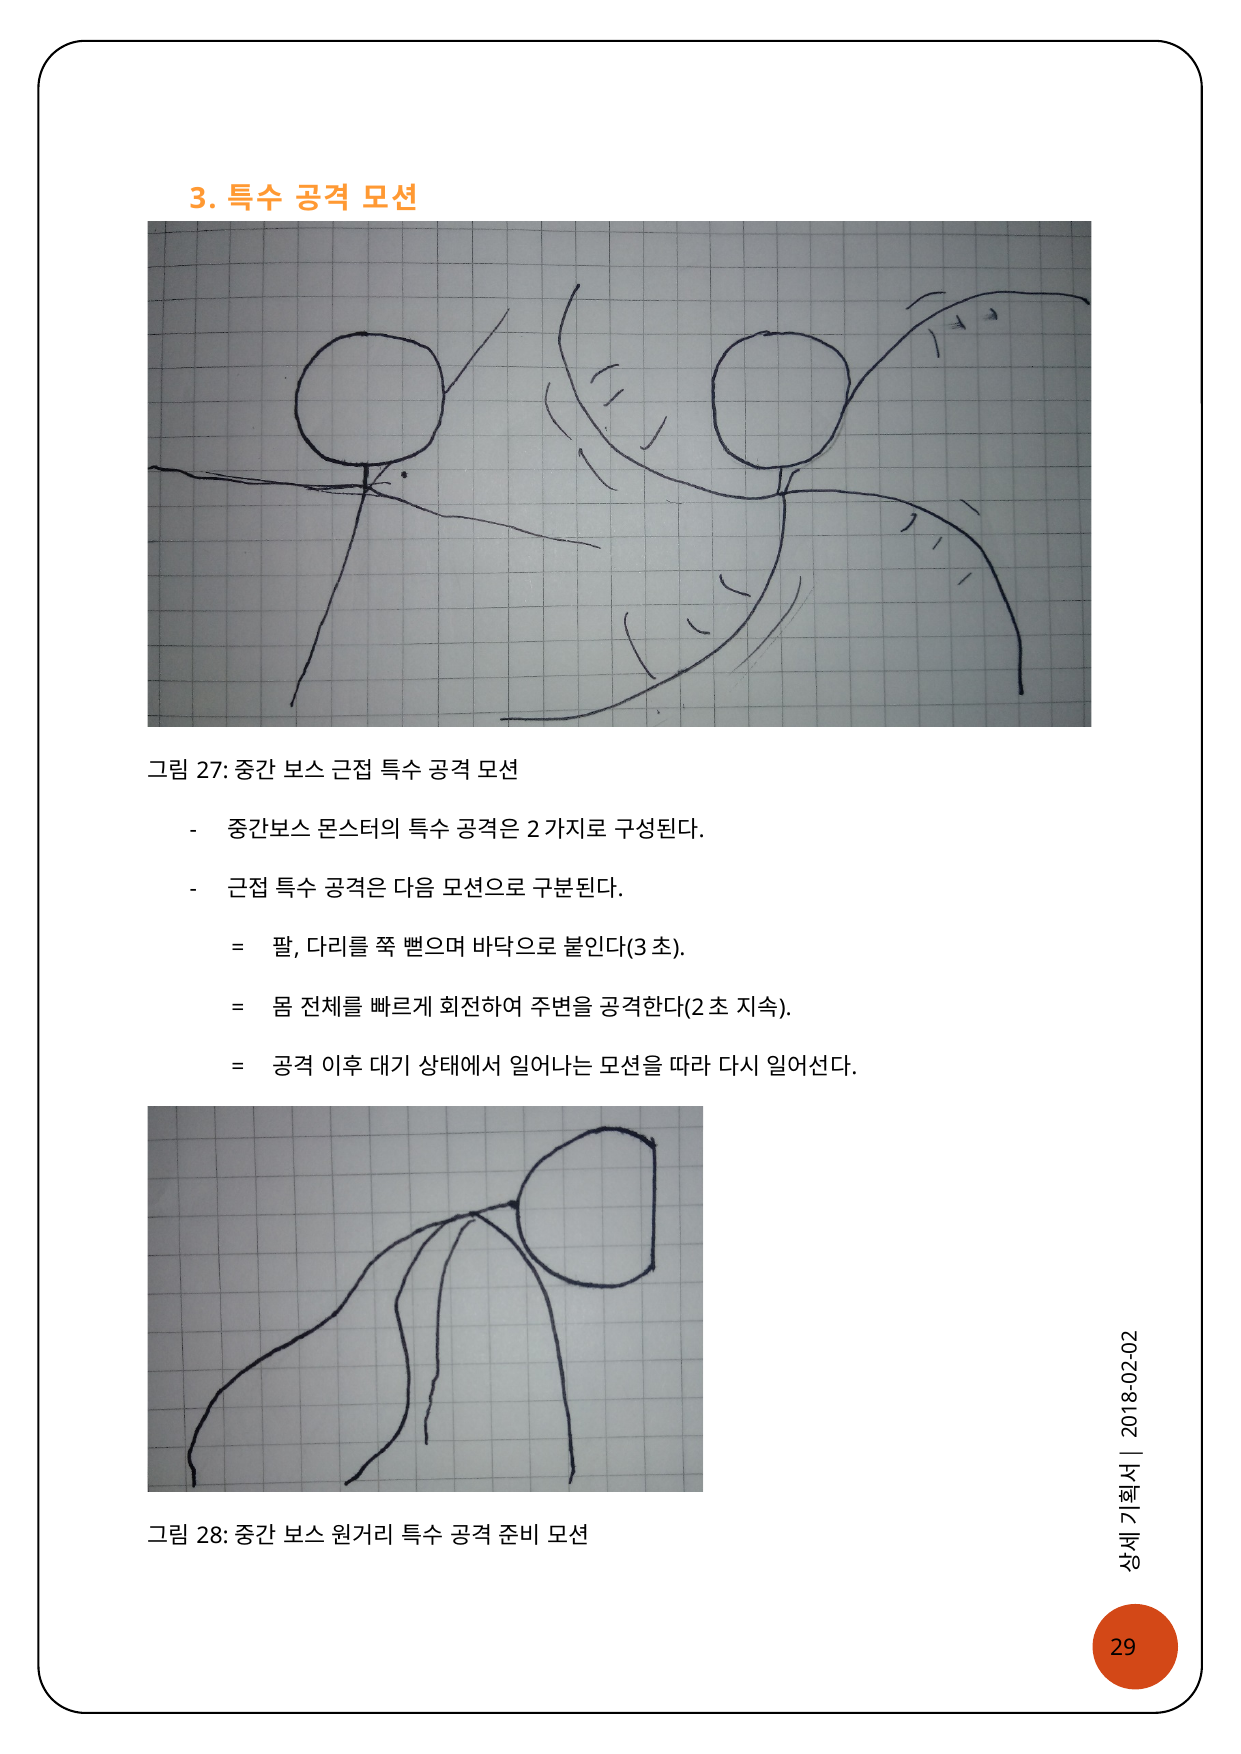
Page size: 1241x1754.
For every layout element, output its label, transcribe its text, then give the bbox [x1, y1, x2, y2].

list 몸 전체를 빠르게 회전하여 주변을 공격한다(2초 지속). [231, 988, 1092, 1022]
list 공격 이후 대기 상태에서 일어나는 모션을 따라 다시 일어선다. [231, 1048, 1092, 1081]
subtitle 특수 공격 모션 [189, 175, 1092, 217]
picture [147, 1106, 704, 1492]
text 그림 27: 중간 보스 근접 특수 공격 모션 [148, 752, 1092, 785]
picture [147, 221, 1092, 727]
text 그림 28: 중간 보스 원거리 특수 공격 준비 모션 [148, 1517, 1092, 1550]
list 근접 특수 공격은 다음 모션으로 구분된다. [189, 870, 1092, 903]
list 팔, 다리를 쭉 뻗으며 바닥으로 붙인다(3초). [231, 929, 1092, 963]
list 중간보스 몬스터의 특수 공격은 2가지로 구성된다. [189, 811, 1092, 844]
